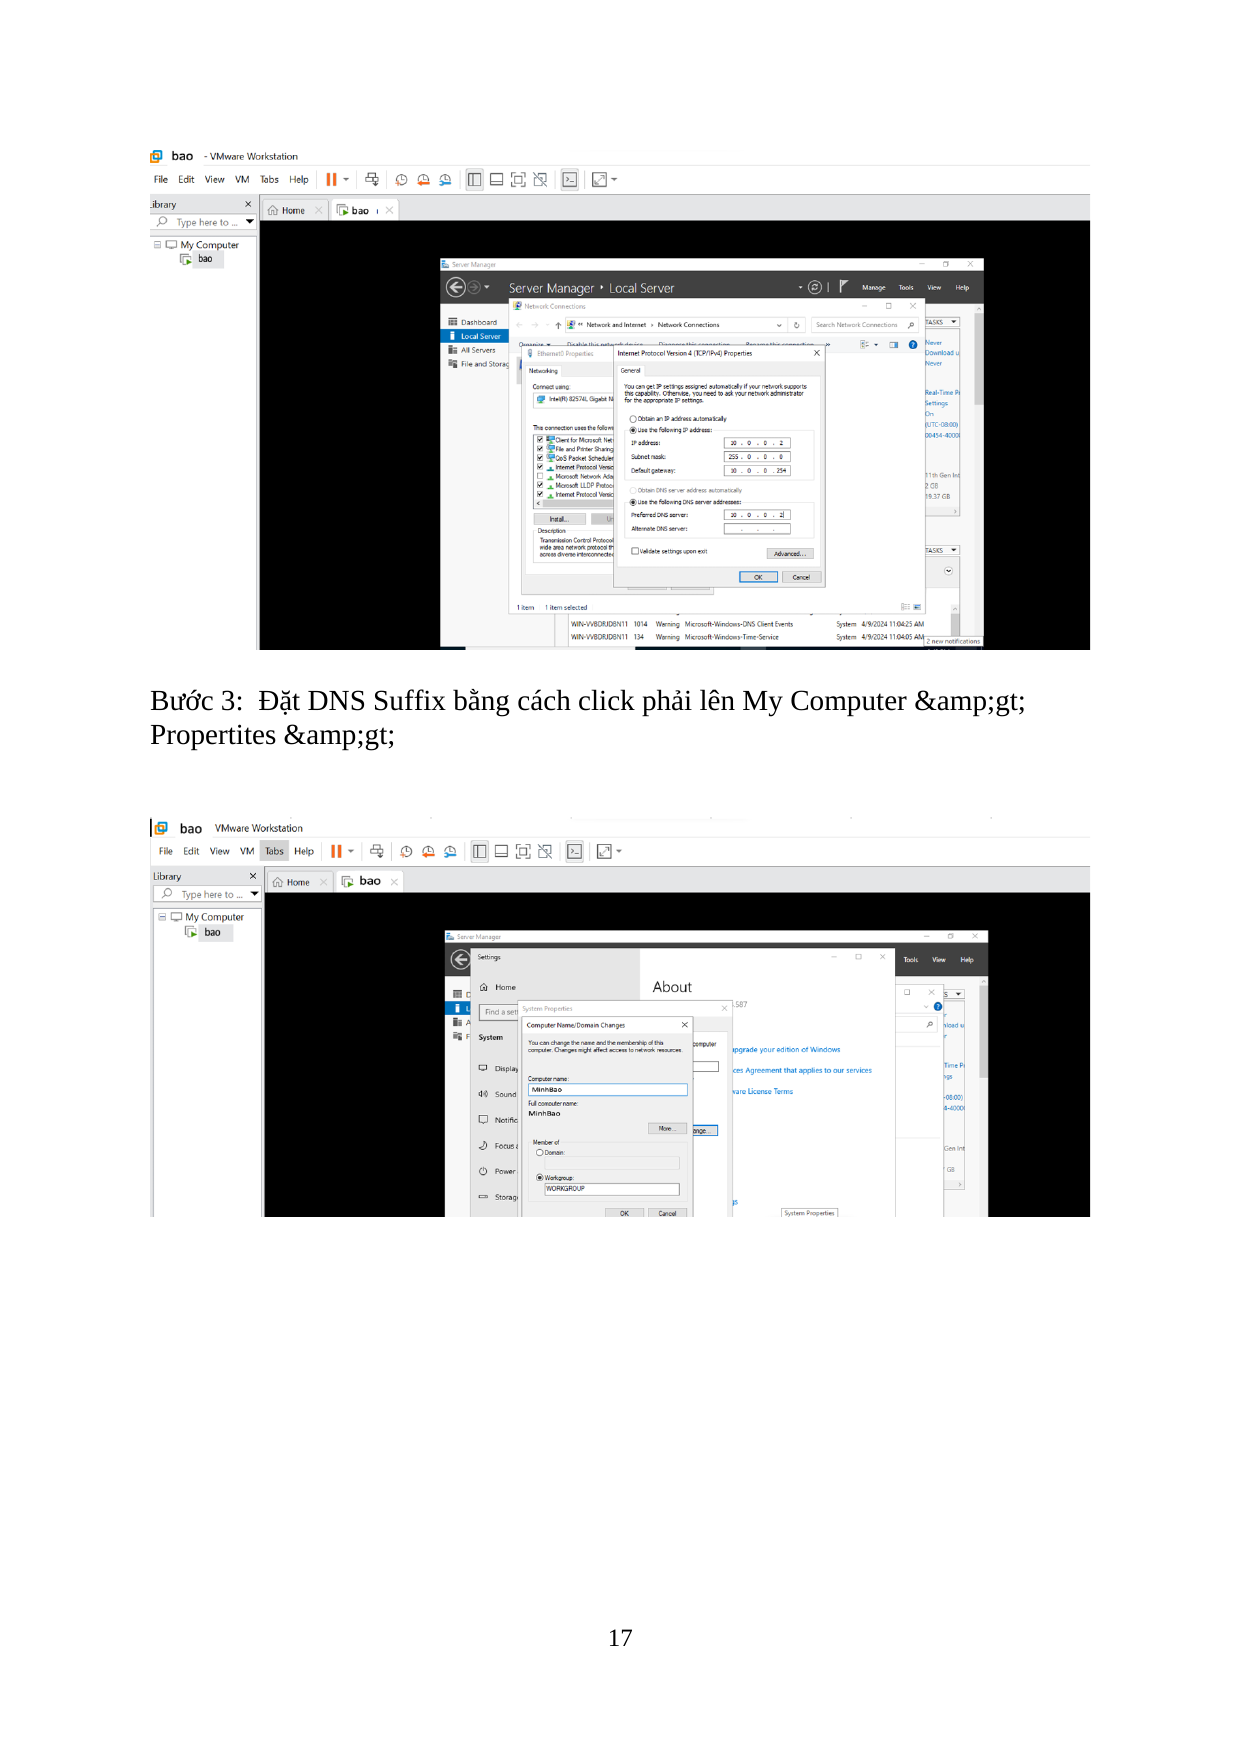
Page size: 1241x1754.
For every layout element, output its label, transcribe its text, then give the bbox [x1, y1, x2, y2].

picture [150, 150, 1091, 650]
text Bước 3: Đặt DNS Suffix bằng cách click phải lên My Computer &amp;gt; Propertites &amp;gt; [150, 683, 1090, 750]
picture [150, 817, 1091, 1217]
